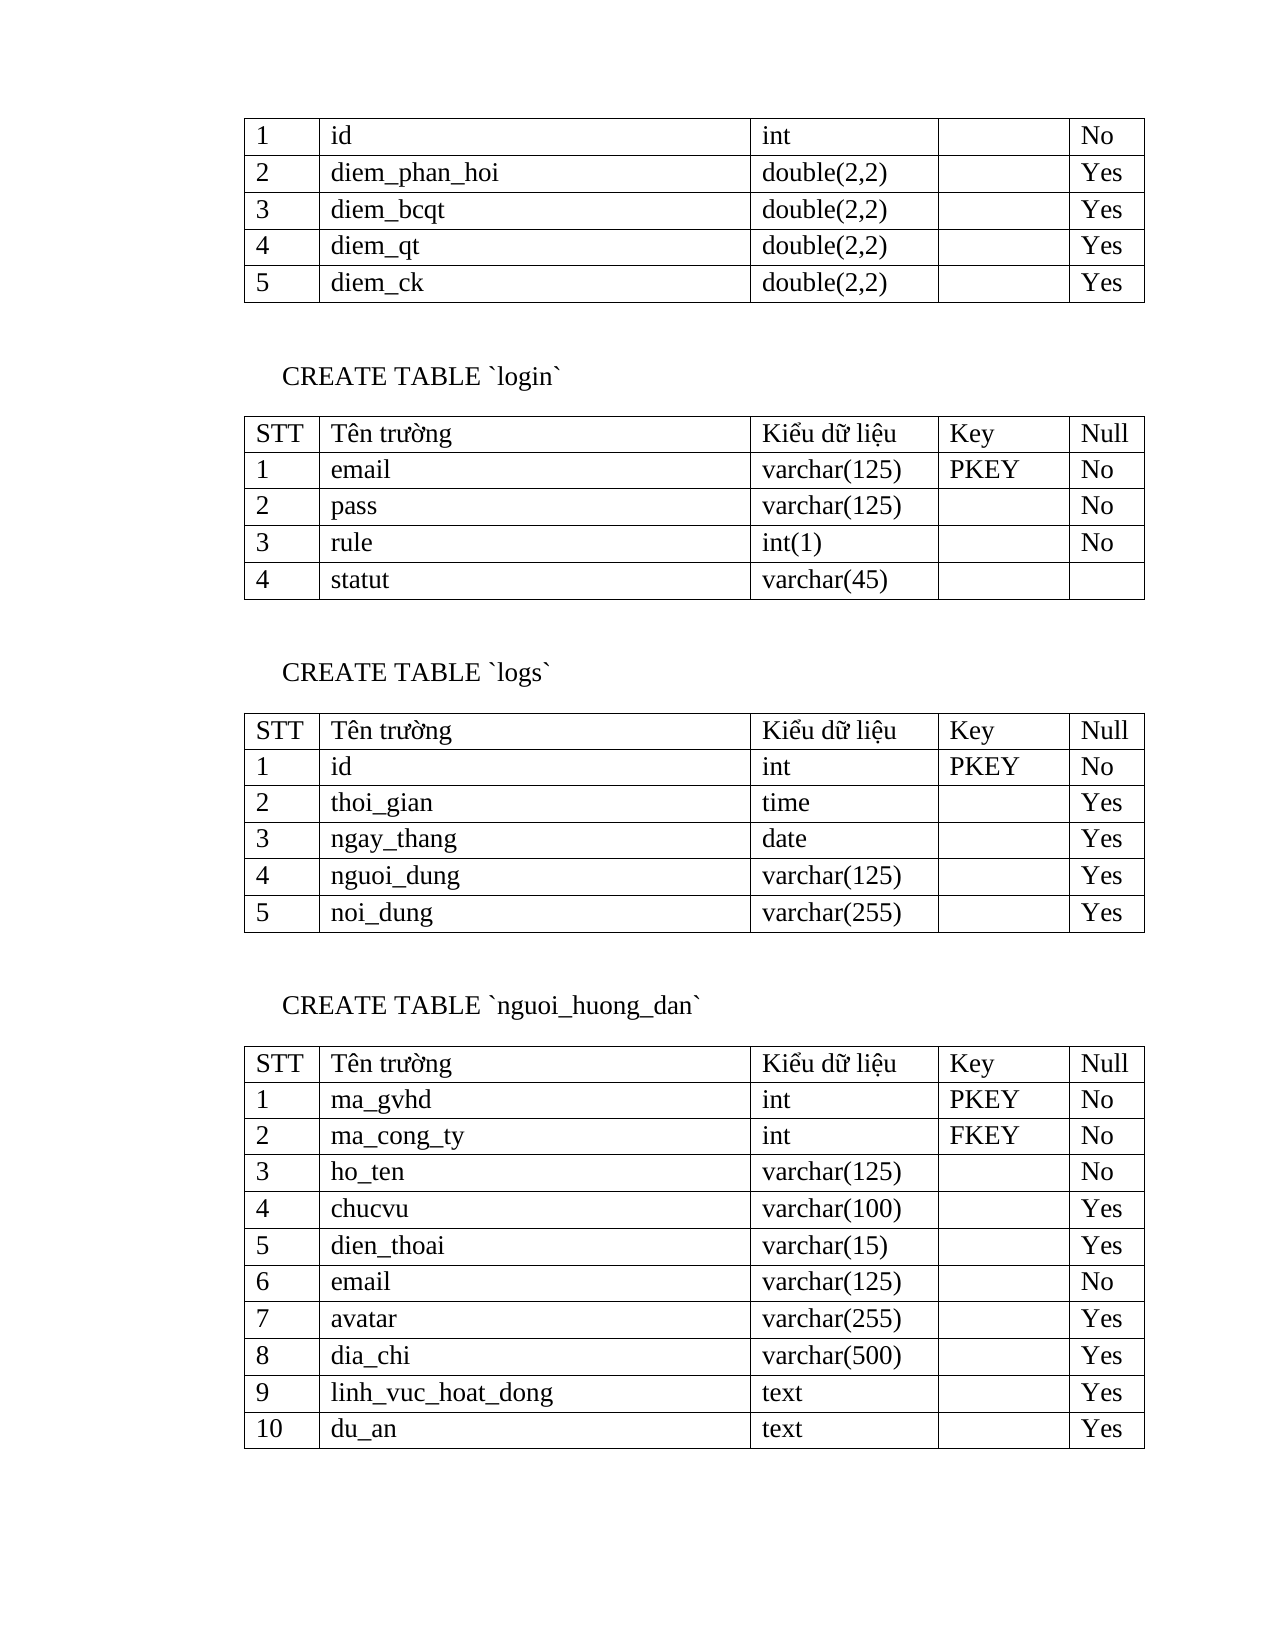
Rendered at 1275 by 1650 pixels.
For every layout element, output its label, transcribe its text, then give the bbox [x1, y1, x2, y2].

table_cell [939, 1302, 1069, 1338]
table_cell diem_qt [320, 230, 750, 265]
table_cell double(2,2) [751, 156, 938, 192]
table_cell 7 [245, 1302, 319, 1338]
table_cell varchar(255) [751, 896, 938, 932]
table_cell PKEY [939, 453, 1069, 488]
table_cell varchar(125) [751, 1266, 938, 1301]
table_cell Yes [1070, 859, 1144, 895]
table_cell Yes [1070, 193, 1144, 228]
table_cell No [1070, 1266, 1144, 1301]
table_cell 5 [245, 266, 319, 302]
table_cell [939, 193, 1069, 228]
table_header Tên trường [320, 714, 750, 749]
table_cell varchar(100) [751, 1192, 938, 1228]
table_cell thoi_gian [320, 786, 750, 822]
table_cell varchar(125) [751, 489, 938, 525]
table_cell int [751, 1119, 938, 1154]
table_cell ngay_thang [320, 823, 750, 858]
table_cell diem_phan_hoi [320, 156, 750, 192]
table_header Null [1070, 1047, 1144, 1082]
table_cell linh_vuc_hoat_dong [320, 1376, 750, 1412]
table_header Key [939, 417, 1069, 452]
table_cell id [320, 119, 750, 155]
table_cell double(2,2) [751, 230, 938, 265]
table_cell varchar(45) [751, 563, 938, 598]
table_cell Yes [1070, 786, 1144, 822]
table_cell email [320, 1266, 750, 1301]
table_cell Yes [1070, 823, 1144, 858]
table_cell double(2,2) [751, 193, 938, 228]
table_cell 4 [245, 859, 319, 895]
table_cell Yes [1070, 1376, 1144, 1412]
table_cell dien_thoai [320, 1229, 750, 1264]
table_cell [939, 859, 1069, 895]
table_header STT [245, 714, 319, 749]
table_cell 2 [245, 1119, 319, 1154]
table_cell ho_ten [320, 1155, 750, 1191]
table_cell No [1070, 750, 1144, 785]
table_cell [939, 1266, 1069, 1301]
table_cell du_an [320, 1413, 750, 1448]
table_cell No [1070, 1155, 1144, 1191]
table_cell int [751, 1083, 938, 1118]
table_cell [939, 1229, 1069, 1264]
table_cell [939, 786, 1069, 822]
table_cell [939, 563, 1069, 598]
table_cell [939, 896, 1069, 932]
table_cell [939, 156, 1069, 192]
table_cell 3 [245, 1155, 319, 1191]
table_cell Yes [1070, 896, 1144, 932]
table_cell [939, 1413, 1069, 1448]
table_cell No [1070, 1119, 1144, 1154]
table_cell avatar [320, 1302, 750, 1338]
table_cell time [751, 786, 938, 822]
table_cell int [751, 750, 938, 785]
table_cell 3 [245, 193, 319, 228]
table_cell Yes [1070, 156, 1144, 192]
table_cell email [320, 453, 750, 488]
text CREATE TABLE `login` [207, 359, 1157, 391]
table_cell 3 [245, 526, 319, 562]
table_cell double(2,2) [751, 266, 938, 302]
table_cell statut [320, 563, 750, 598]
table_cell FKEY [939, 1119, 1069, 1154]
table_cell int(1) [751, 526, 938, 562]
table_cell dia_chi [320, 1339, 750, 1375]
table_cell varchar(125) [751, 1155, 938, 1191]
table_cell 10 [245, 1413, 319, 1448]
table_cell 6 [245, 1266, 319, 1301]
table_cell 5 [245, 896, 319, 932]
table_cell ma_gvhd [320, 1083, 750, 1118]
table_cell Yes [1070, 1339, 1144, 1375]
table_cell [939, 526, 1069, 562]
table_cell No [1070, 453, 1144, 488]
table_cell diem_bcqt [320, 193, 750, 228]
table_header Kiểu dữ liệu [751, 1047, 938, 1082]
table_cell 2 [245, 489, 319, 525]
table_cell pass [320, 489, 750, 525]
table_cell 2 [245, 786, 319, 822]
text CREATE TABLE `nguoi_huong_dan` [207, 989, 1157, 1021]
table_cell diem_ck [320, 266, 750, 302]
table_cell Yes [1070, 1302, 1144, 1338]
table_header Key [939, 714, 1069, 749]
table_cell Yes [1070, 1413, 1144, 1448]
table_cell [939, 1339, 1069, 1375]
table_header Tên trường [320, 1047, 750, 1082]
text CREATE TABLE `logs` [207, 656, 1157, 687]
table_cell nguoi_dung [320, 859, 750, 895]
table_cell varchar(500) [751, 1339, 938, 1375]
table_cell PKEY [939, 1083, 1069, 1118]
table_cell ma_cong_ty [320, 1119, 750, 1154]
table_header Tên trường [320, 417, 750, 452]
table_cell 4 [245, 1192, 319, 1228]
table_cell 1 [245, 119, 319, 155]
table_cell [1070, 563, 1144, 598]
table_cell id [320, 750, 750, 785]
table_header STT [245, 417, 319, 452]
table_header Null [1070, 714, 1144, 749]
table_cell No [1070, 489, 1144, 525]
table_cell Yes [1070, 1192, 1144, 1228]
table_cell 9 [245, 1376, 319, 1412]
table_cell text [751, 1413, 938, 1448]
table_cell int [751, 119, 938, 155]
table_cell 4 [245, 563, 319, 598]
table_cell varchar(255) [751, 1302, 938, 1338]
table_cell 1 [245, 453, 319, 488]
table_cell 3 [245, 823, 319, 858]
table_cell text [751, 1376, 938, 1412]
table_cell varchar(125) [751, 453, 938, 488]
table_cell 5 [245, 1229, 319, 1264]
table_header Null [1070, 417, 1144, 452]
table_cell No [1070, 526, 1144, 562]
table_cell rule [320, 526, 750, 562]
table_cell [939, 230, 1069, 265]
table_cell noi_dung [320, 896, 750, 932]
table_header Kiểu dữ liệu [751, 417, 938, 452]
table_cell 1 [245, 1083, 319, 1118]
table_cell [939, 489, 1069, 525]
table_cell varchar(15) [751, 1229, 938, 1264]
table_cell 2 [245, 156, 319, 192]
table_cell [939, 266, 1069, 302]
table_cell 8 [245, 1339, 319, 1375]
table_cell 4 [245, 230, 319, 265]
table_cell [939, 1155, 1069, 1191]
table_cell Yes [1070, 1229, 1144, 1264]
table_cell [939, 1376, 1069, 1412]
table_header Key [939, 1047, 1069, 1082]
table_cell date [751, 823, 938, 858]
table_cell Yes [1070, 266, 1144, 302]
table_header Kiểu dữ liệu [751, 714, 938, 749]
table_cell PKEY [939, 750, 1069, 785]
table_header STT [245, 1047, 319, 1082]
table_cell [939, 823, 1069, 858]
table_cell chucvu [320, 1192, 750, 1228]
table_cell [939, 1192, 1069, 1228]
table_cell No [1070, 119, 1144, 155]
table_cell [939, 119, 1069, 155]
table_cell No [1070, 1083, 1144, 1118]
table_cell varchar(125) [751, 859, 938, 895]
table_cell Yes [1070, 230, 1144, 265]
table_cell 1 [245, 750, 319, 785]
